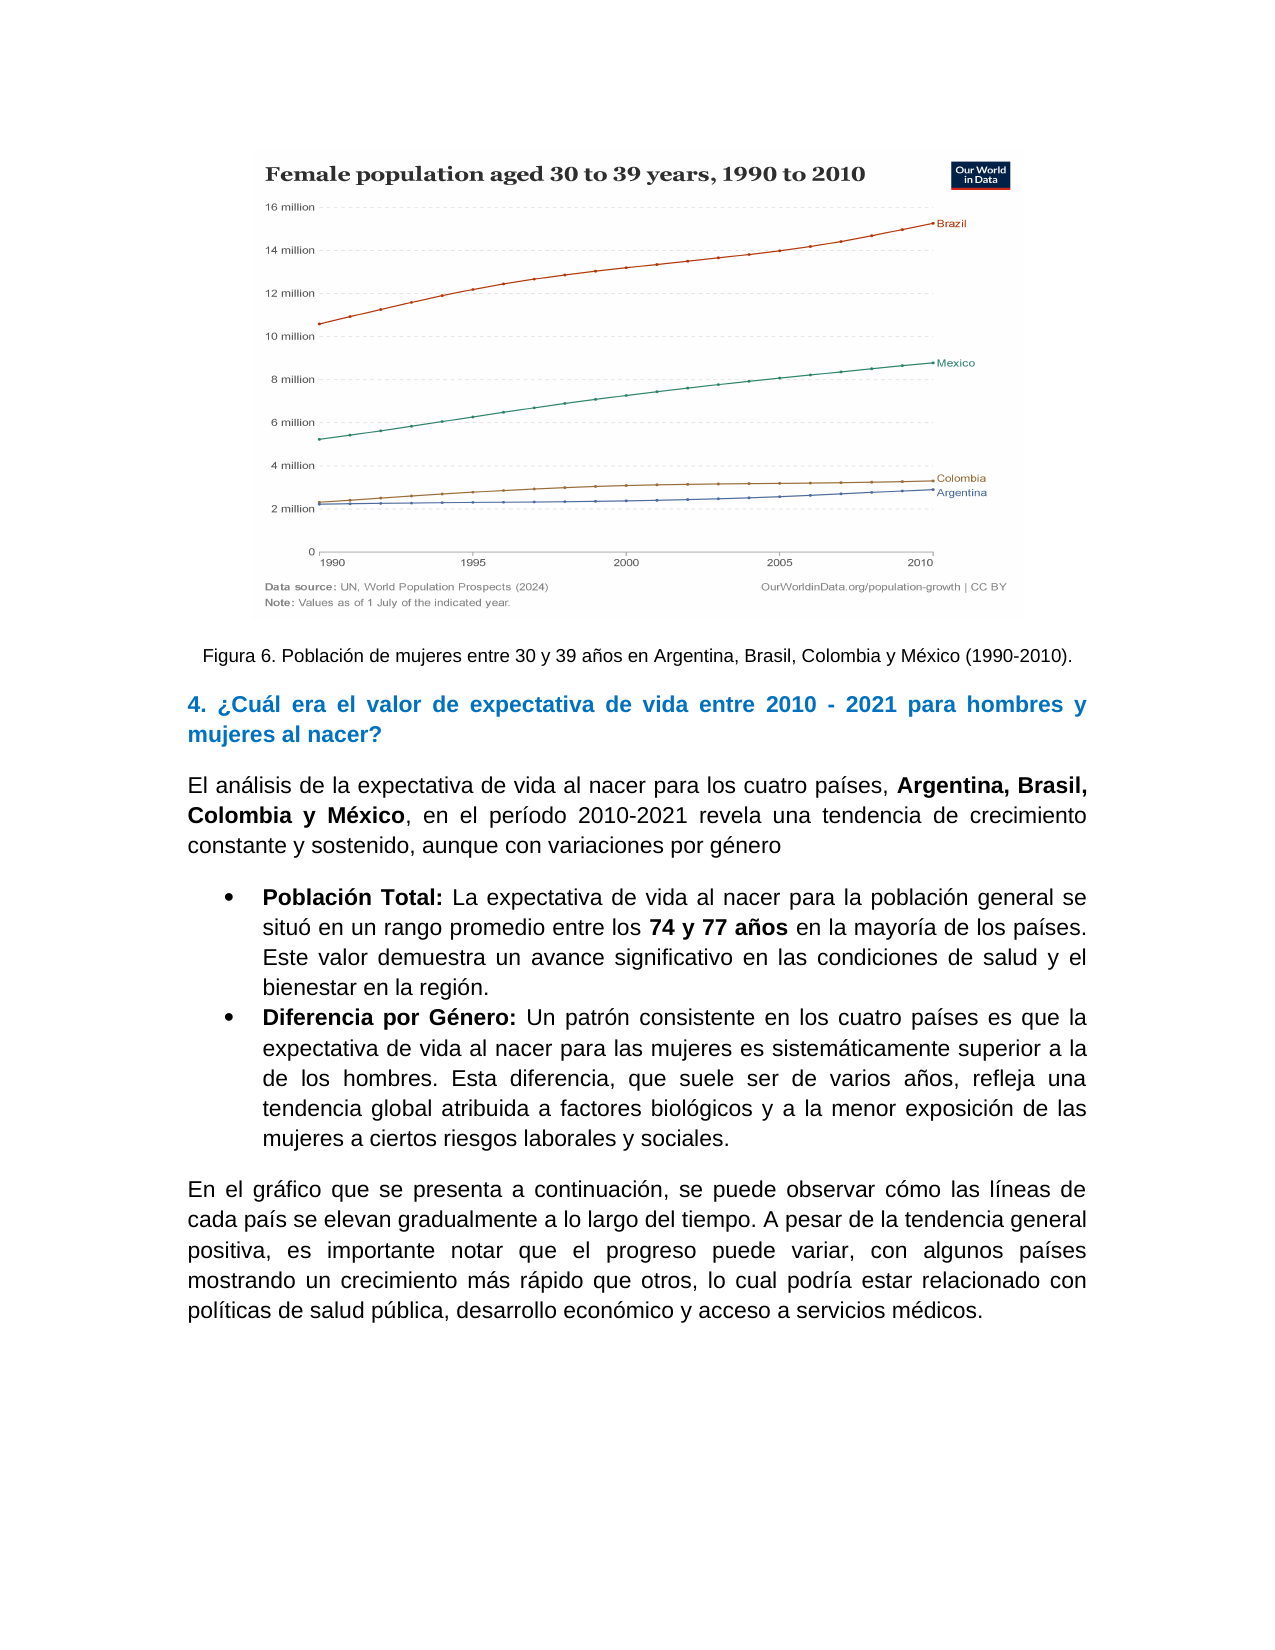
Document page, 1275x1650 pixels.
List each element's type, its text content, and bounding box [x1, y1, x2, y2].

picture [250, 150, 1025, 621]
list Diferencia por Género: Un patrón consistente en los cuatro países es que la expectativa de vida al nacer para las mujeres es sistemáticamente superior a la de los hombres. Esta diferencia, que suele ser de varios años, refleja una tendencia global atribuida a factores biológicos y a la menor exposición de las mujeres a ciertos riesgos laborales y sociales. [225, 1004, 1087, 1151]
list Población Total: La expectativa de vida al nacer para la población general se situó en un rango promedio entre los 74 y 77 años en la mayoría de los países. Este valor demuestra un avance significativo en las condiciones de salud y el bienestar en la región. [225, 883, 1087, 1000]
text El análisis de la expectativa de vida al nacer para los cuatro países, Argentina, Brasil, Colombia y México, en el período 2010-2021 revela una tendencia de crecimiento constante y sostenido, aunque con variaciones por género [187, 772, 1087, 859]
text En el gráfico que se presenta a continuación, se puede observar cómo las líneas de cada país se elevan gradualmente a lo largo del tiempo. A pesar de la tendencia general positiva, es importante notar que el progreso puede variar, con algunos países mostrando un crecimiento más rápido que otros, lo cual podría estar relacionado con políticas de salud pública, desarrollo económico y acceso a servicios médicos. [187, 1176, 1087, 1323]
text 4. ¿Cuál era el valor de expectativa de vida entre 2010 - 2021 para hombres y mujeres al nacer? [187, 691, 1087, 747]
text Figura 6. Población de mujeres entre 30 y 39 años en Argentina, Brasil, Colombia y México (1990-2010). [187, 645, 1087, 667]
